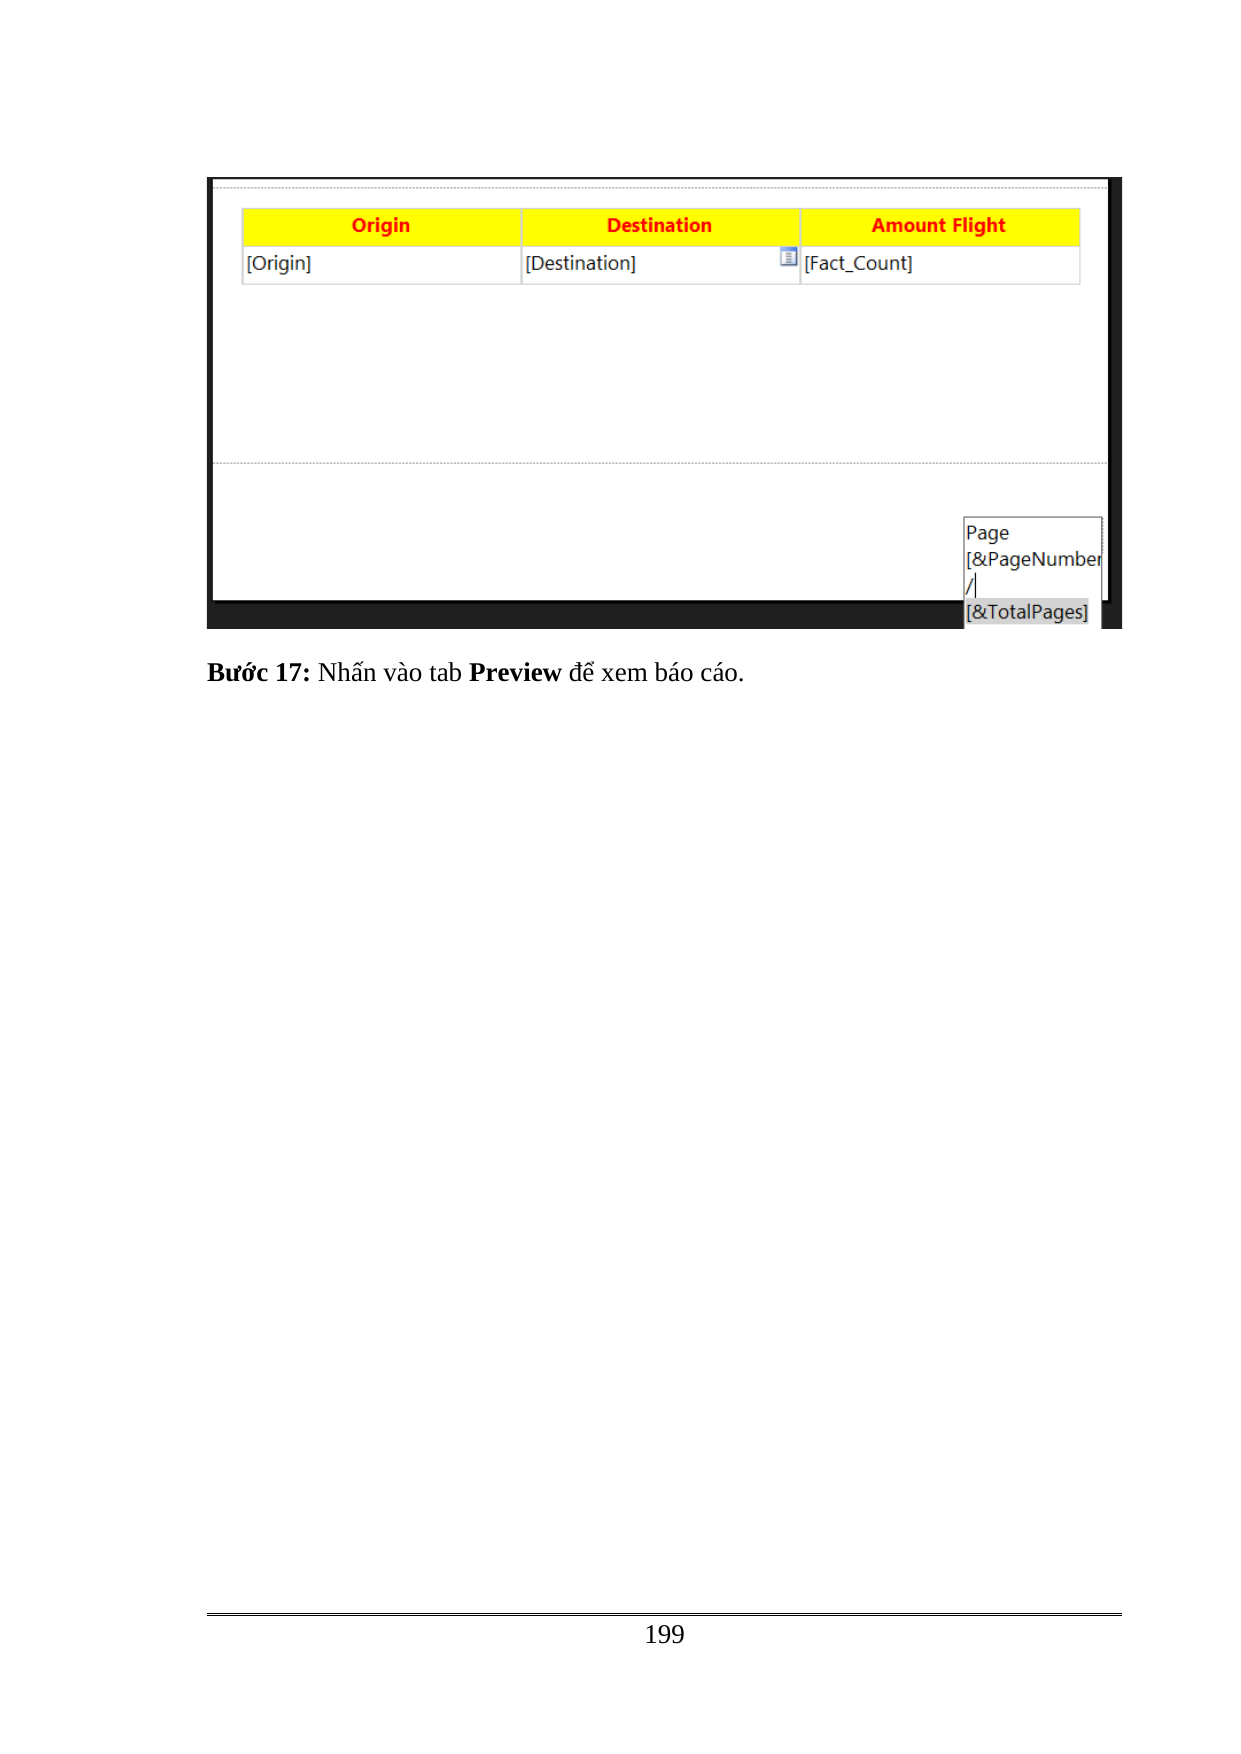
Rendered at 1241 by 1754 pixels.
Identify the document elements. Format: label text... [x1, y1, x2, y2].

picture [206, 177, 1123, 629]
text Bước 17: Nhấn vào tab Preview để xem báo cáo. [207, 657, 1122, 688]
